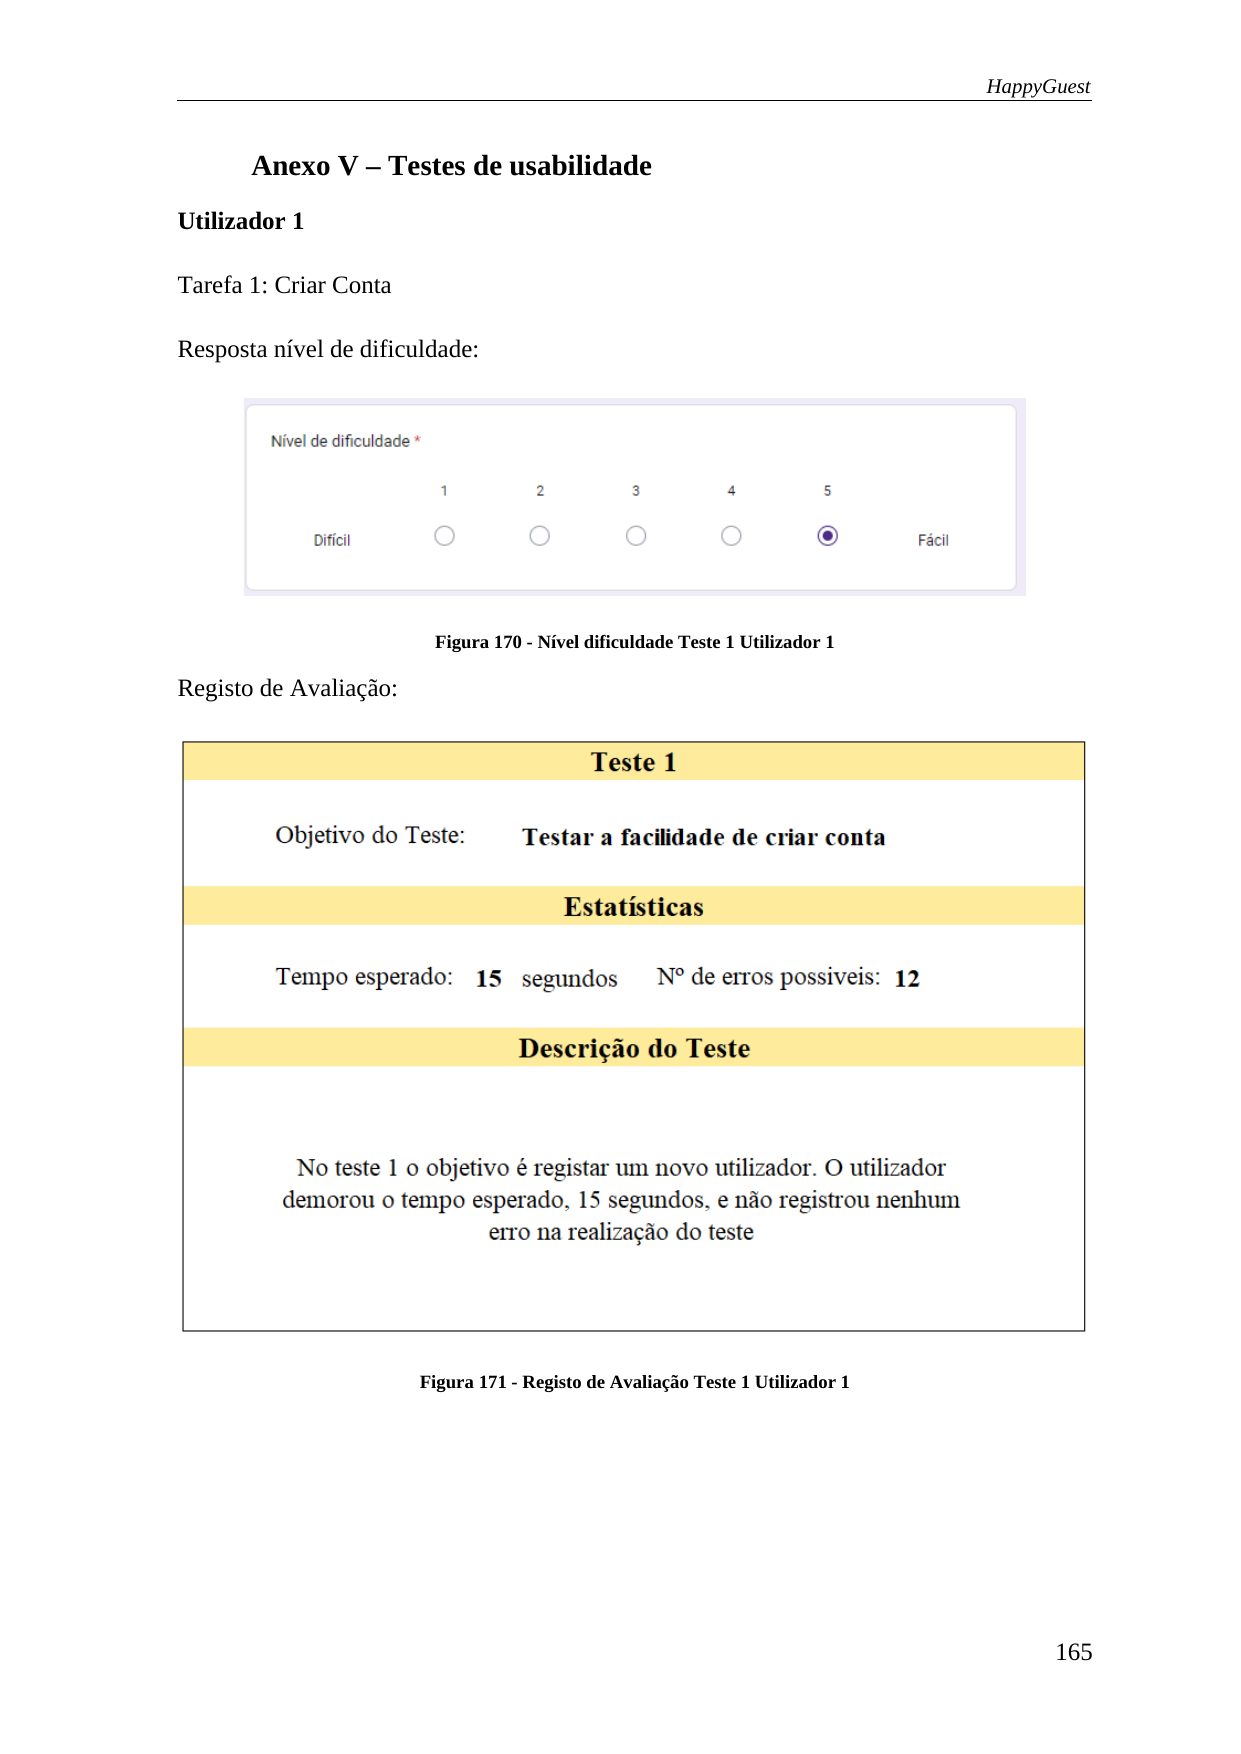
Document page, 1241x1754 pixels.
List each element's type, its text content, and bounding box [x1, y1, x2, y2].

picture [177, 737, 1093, 1336]
text Tarefa 1: Criar Conta [177, 270, 1092, 299]
text Resposta nível de dificuldade: [177, 334, 1092, 363]
subtitle Anexo V – Testes de usabilidade [251, 148, 1092, 181]
picture [243, 398, 1027, 596]
text Registo de Avaliação: [177, 673, 1092, 702]
text Utilizador 1 [177, 206, 1092, 235]
